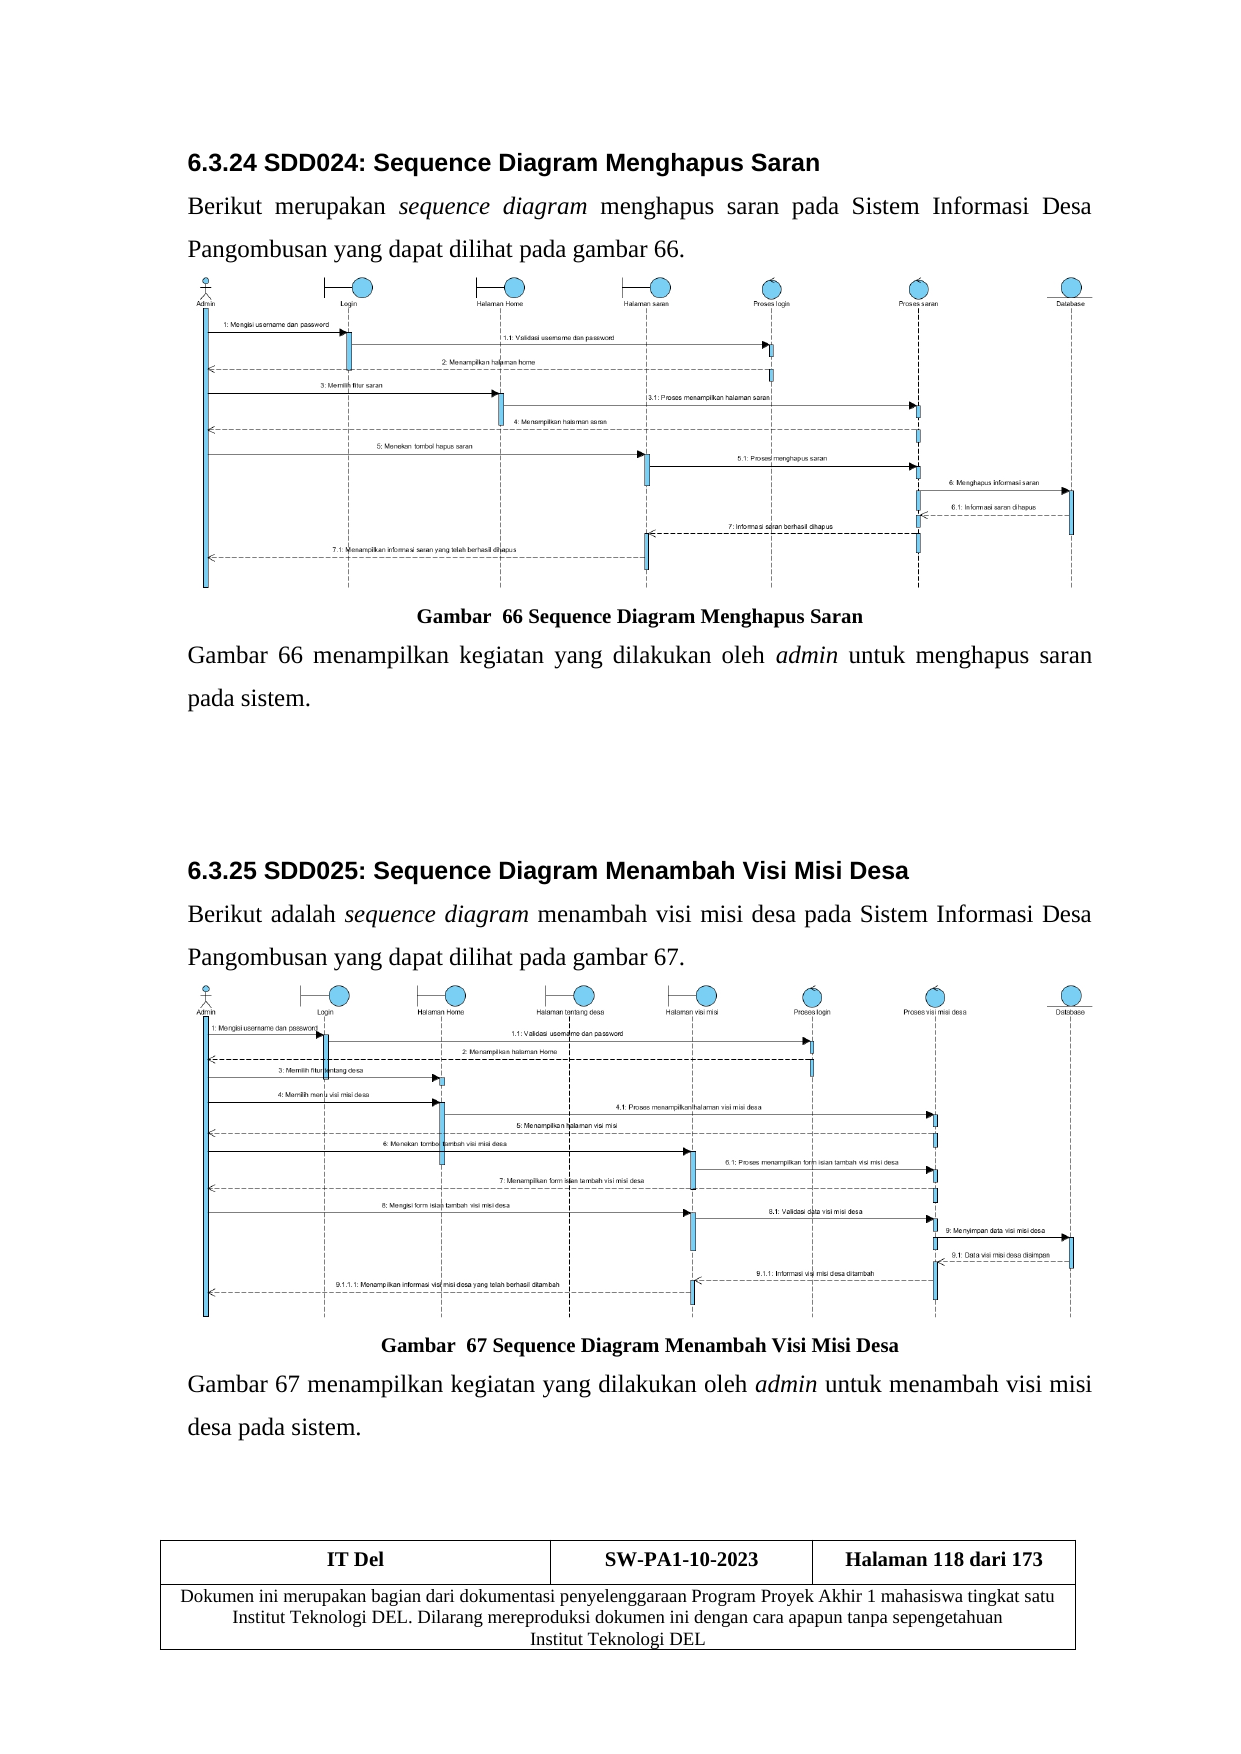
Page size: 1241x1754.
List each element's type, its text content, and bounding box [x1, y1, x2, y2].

picture [187, 277, 1093, 590]
text Berikut adalah sequence diagram menambah visi misi desa pada Sistem Informasi Desa Pangombusan yang dapat dilihat pada gambar 67. [187, 899, 1092, 971]
picture [187, 985, 1093, 1319]
text Gambar 67 menampilkan kegiatan yang dilakukan oleh admin untuk menambah visi misi desa pada sistem. [187, 1369, 1092, 1441]
text Gambar 67 Sequence Diagram Menambah Visi Misi Desa [187, 1333, 1092, 1357]
text Gambar 66 Sequence Diagram Menghapus Saran [187, 604, 1092, 628]
text Berikut merupakan sequence diagram menghapus saran pada Sistem Informasi Desa Pangombusan yang dapat dilihat pada gambar 66. [187, 191, 1092, 263]
text 6.3.24 SDD024: Sequence Diagram Menghapus Saran [187, 148, 1092, 176]
text 6.3.25 SDD025: Sequence Diagram Menambah Visi Misi Desa [187, 856, 1092, 884]
text Gambar 66 menampilkan kegiatan yang dilakukan oleh admin untuk menghapus saran pada sistem. [187, 640, 1092, 712]
